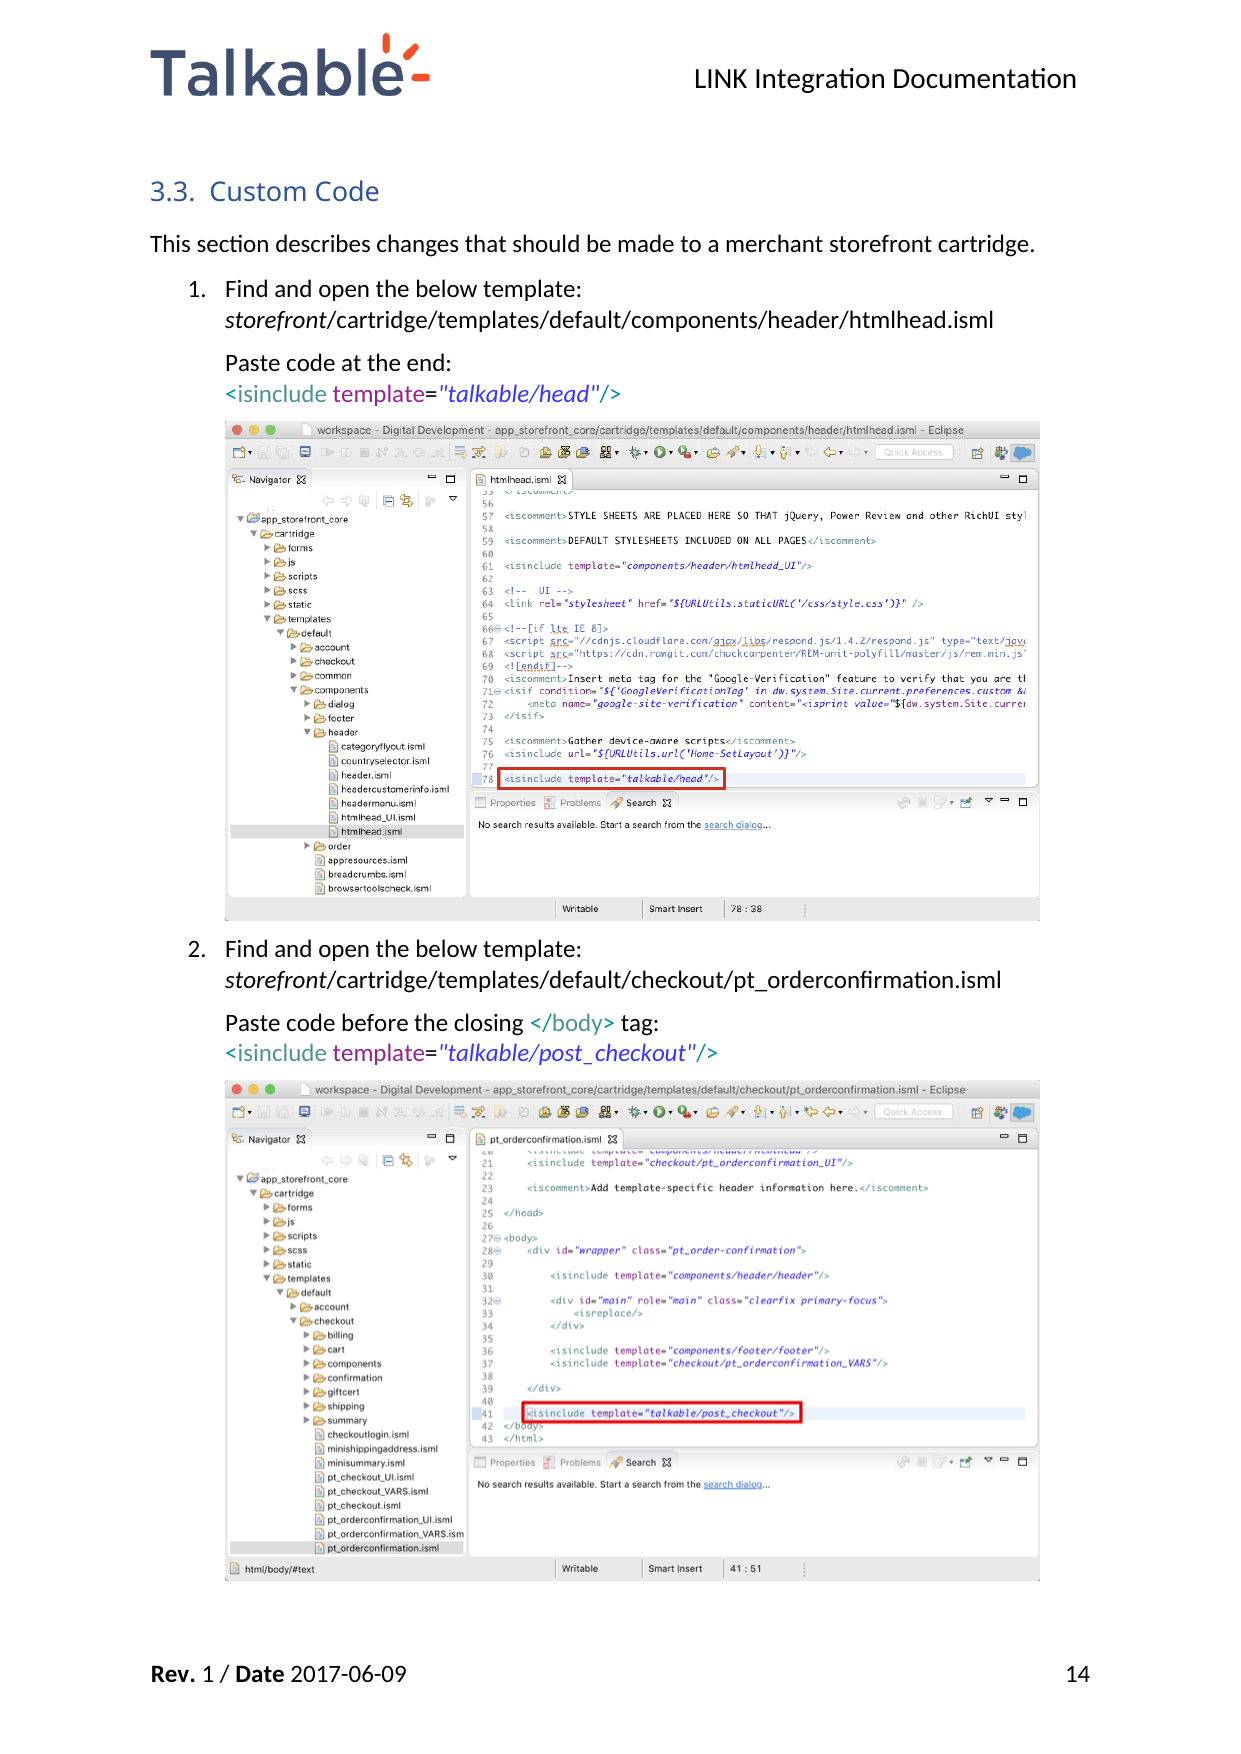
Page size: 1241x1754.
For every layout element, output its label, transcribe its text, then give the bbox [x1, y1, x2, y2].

list storefront/cartridge/templates/default/checkout/pt_orderconfirmation.isml [225, 964, 1090, 994]
list Paste code before the closing </body> tag: [225, 1007, 1090, 1037]
list storefront/cartridge/templates/default/components/header/htmlhead.isml [225, 304, 1090, 334]
list Find and open the below template: [187, 273, 1090, 304]
picture [225, 421, 1040, 921]
text <isinclude template="talkable/head"/> [225, 378, 1090, 408]
list Paste code at the end: [225, 347, 1090, 378]
subtitle Custom Code [150, 172, 1090, 209]
text <isinclude template="talkable/post_checkout"/> [225, 1037, 1090, 1068]
list Find and open the below template: [187, 933, 1090, 964]
picture [225, 1080, 1040, 1581]
text This section describes changes that should be made to a merchant storefront cartridge. [150, 228, 1090, 258]
picture [150, 33, 430, 96]
